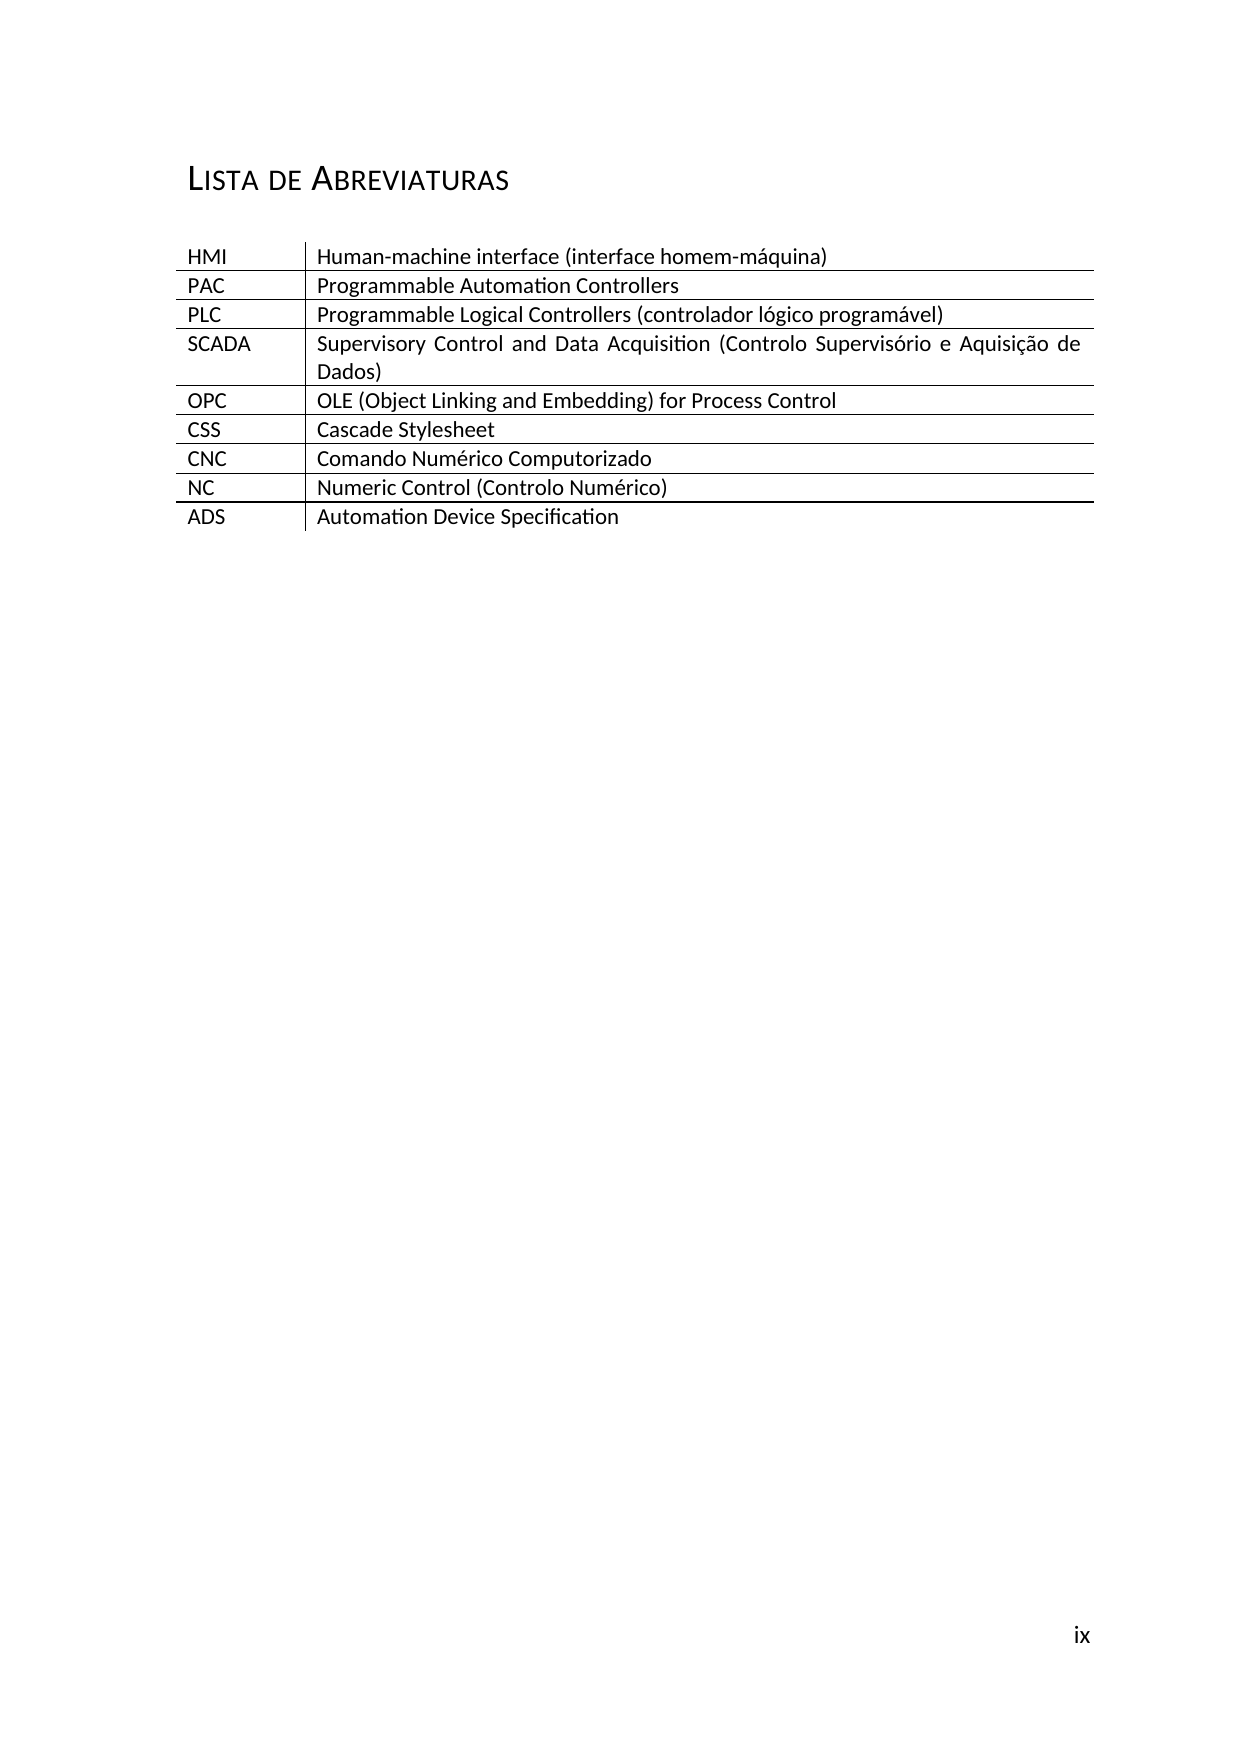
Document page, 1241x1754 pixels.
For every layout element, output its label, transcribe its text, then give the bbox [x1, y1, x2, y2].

table_cell OPC [176, 386, 305, 414]
table_cell Cascade Stylesheet [306, 415, 1093, 443]
table_cell Automation Device Specification [306, 503, 1093, 531]
table_cell Programmable Logical Controllers (controlador lógico programável) [306, 300, 1093, 328]
table_cell OLE (Object Linking and Embedding) for Process Control [306, 386, 1093, 414]
table_cell Comando Numérico Computorizado [306, 444, 1093, 472]
table_cell Programmable Automation Controllers [306, 271, 1093, 299]
table_cell CSS [176, 415, 305, 443]
table_cell SCADA [176, 329, 305, 385]
table_cell ADS [176, 503, 305, 531]
table_header HMI [176, 242, 305, 270]
table_header Human-machine interface (interface homem-máquina) [306, 242, 1093, 270]
table_cell NC [176, 474, 305, 501]
table_cell CNC [176, 444, 305, 472]
table_cell PLC [176, 300, 305, 328]
table_cell Supervisory Control and Data Acquisition (Controlo Supervisório e Aquisição de Dados) [306, 329, 1093, 385]
subtitle Lista de Abreviaturas [187, 154, 1090, 200]
table_cell PAC [176, 271, 305, 299]
table_cell Numeric Control (Controlo Numérico) [306, 474, 1093, 501]
